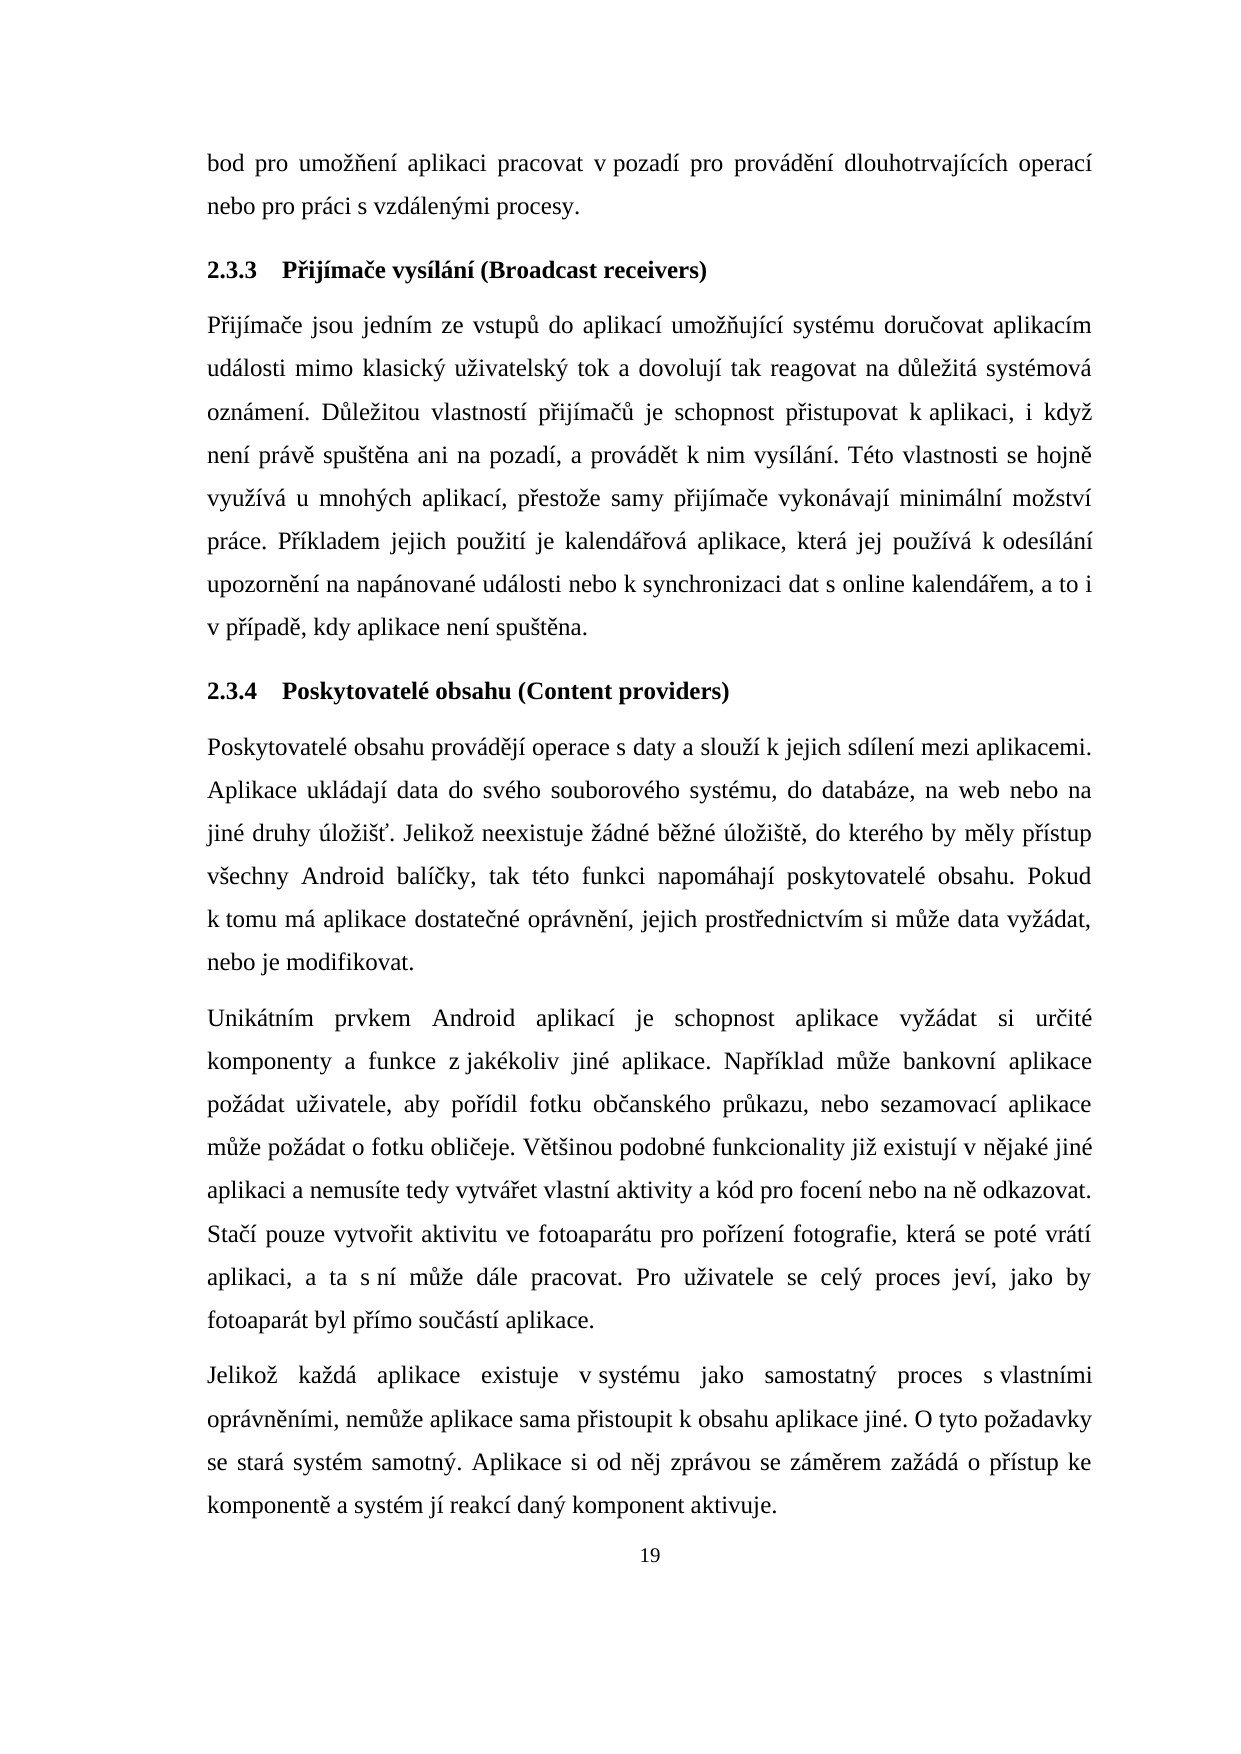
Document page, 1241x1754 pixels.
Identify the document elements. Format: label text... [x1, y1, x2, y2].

text Přijímače jsou jedním ze vstupů do aplikací umožňující systému doručovat aplikacím události mimo klasický uživatelský tok a dovolují tak reagovat na důležitá systémová oznámení. Důležitou vlastností přijímačů je schopnost přistupovat k aplikaci, i když není právě spuštěna ani na pozadí, a provádět k nim vysílání. Této vlastnosti se hojně využívá u mnohých aplikací, přestože samy přijímače vykonávají minimální možství práce. Příkladem jejich použití je kalendářová aplikace, která jej používá k odesílání upozornění na napánované události nebo k synchronizaci dat s online kalendářem, a to i v případě, kdy aplikace není spuštěna. [207, 310, 1092, 641]
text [207, 148, 1092, 219]
text Jelikož každá aplikace existuje v systému jako samostatný proces s vlastními oprávněními, nemůže aplikace sama přistoupit k obsahu aplikace jiné. O tyto požadavky se stará systém samotný. Aplikace si od něj zprávou se záměrem zažádá o přístup ke komponentě a systém jí reakcí daný komponent aktivuje. [207, 1361, 1092, 1519]
text Unikátním prvkem Android aplikací je schopnost aplikace vyžádat si určité komponenty a funkce z jakékoliv jiné aplikace. Například může bankovní aplikace požádat uživatele, aby pořídil fotku občanského průkazu, nebo sezamovací aplikace může požádat o fotku obličeje. Většinou podobné funkcionality již existují v nějaké jiné aplikaci a nemusíte tedy vytvářet vlastní aktivity a kód pro focení nebo na ně odkazovat. Stačí pouze vytvořit aktivitu ve fotoaparátu pro pořízení fotografie, která se poté vrátí aplikaci, a ta s ní může dále pracovat. Pro uživatele se celý proces jeví, jako by fotoaparát byl přímo součástí aplikace. [207, 1003, 1092, 1334]
text Poskytovatelé obsahu (Content providers) [207, 676, 1092, 705]
text Přijímače vysílání (Broadcast receivers) [207, 255, 1092, 283]
text Poskytovatelé obsahu provádějí operace s daty a slouží k jejich sdílení mezi aplikacemi. Aplikace ukládají data do svého souborového systému, do databáze, na web nebo na jiné druhy úložišť. Jelikož neexistuje žádné běžné úložiště, do kterého by měly přístup všechny Android balíčky, tak této funkci napomáhají poskytovatelé obsahu. Pokud k tomu má aplikace dostatečné oprávnění, jejich prostřednictvím si může data vyžádat, nebo je modifikovat. [207, 732, 1092, 976]
